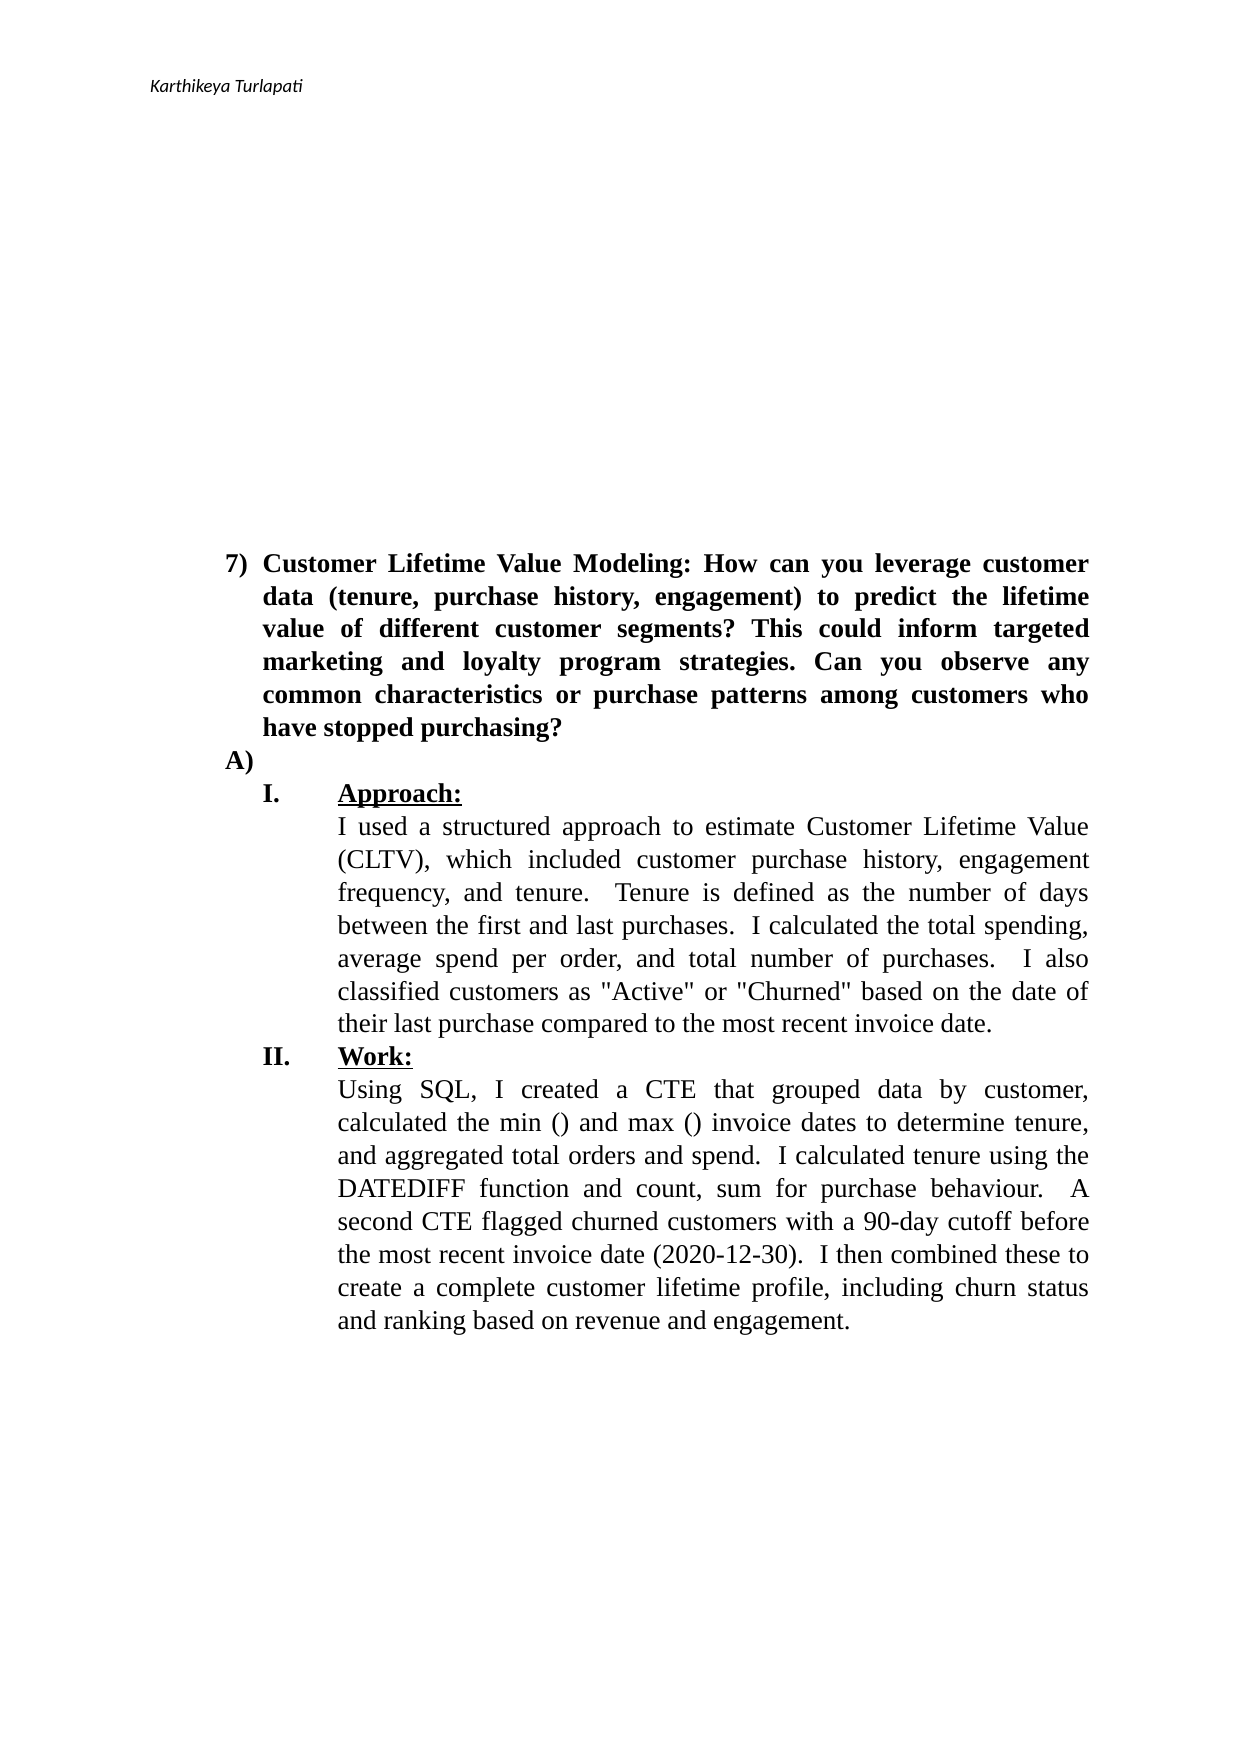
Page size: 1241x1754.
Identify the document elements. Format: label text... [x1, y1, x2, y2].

list Work: [262, 1040, 1090, 1072]
list I used a structured approach to estimate Customer Lifetime Value (CLTV), which included customer purchase history, engagement frequency, and tenure. Tenure is defined as the number of days between the first and last purchases. I calculated the total spending, average spend per order, and total number of purchases. I also classified customers as "Active" or "Churned" based on the date of their last purchase compared to the most recent invoice date. [337, 810, 1090, 1039]
list Approach: [262, 777, 1090, 808]
list Customer Lifetime Value Modeling: How can you leverage customer data (tenure, purchase history, engagement) to predict the lifetime value of different customer segments? This could inform targeted marketing and loyalty program strategies. Can you observe any common characteristics or purchase patterns among customers who have stopped purchasing? [225, 547, 1090, 742]
list Using SQL, I created a CTE that grouped data by customer, calculated the min () and max () invoice dates to determine tenure, and aggregated total orders and spend. I calculated tenure using the DATEDIFF function and count, sum for purchase behaviour. A second CTE flagged churned customers with a 90-day cutoff before the most recent invoice date (2020-12-30). I then combined these to create a complete customer lifetime profile, including churn status and ranking based on revenue and engagement. [337, 1073, 1090, 1335]
